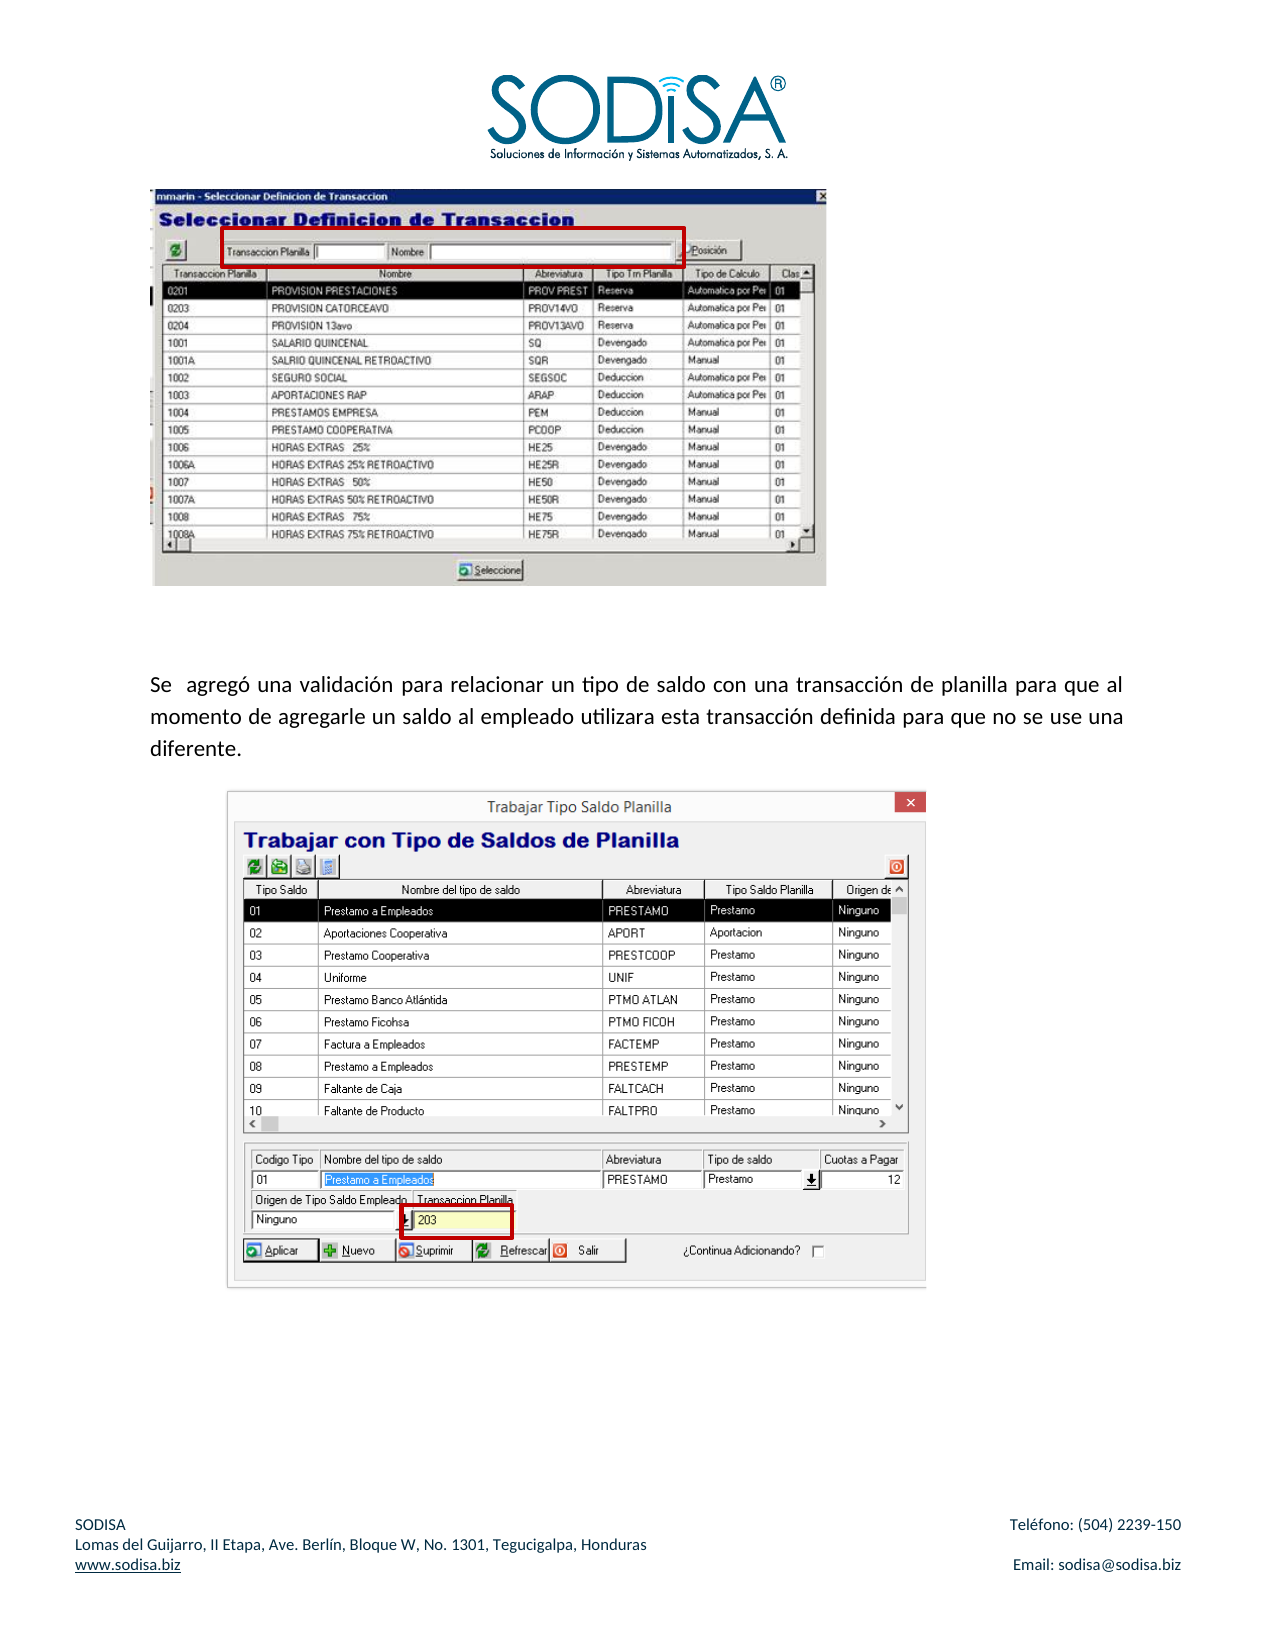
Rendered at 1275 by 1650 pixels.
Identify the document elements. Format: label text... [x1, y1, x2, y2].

text Se agregó una validación para relacionar un tipo de saldo con una transacción de planilla para que al momento de agregarle un saldo al empleado utilizara esta transacción definida para que no se use una diferente. [150, 670, 1125, 762]
picture [150, 189, 827, 586]
picture [225, 787, 927, 1295]
